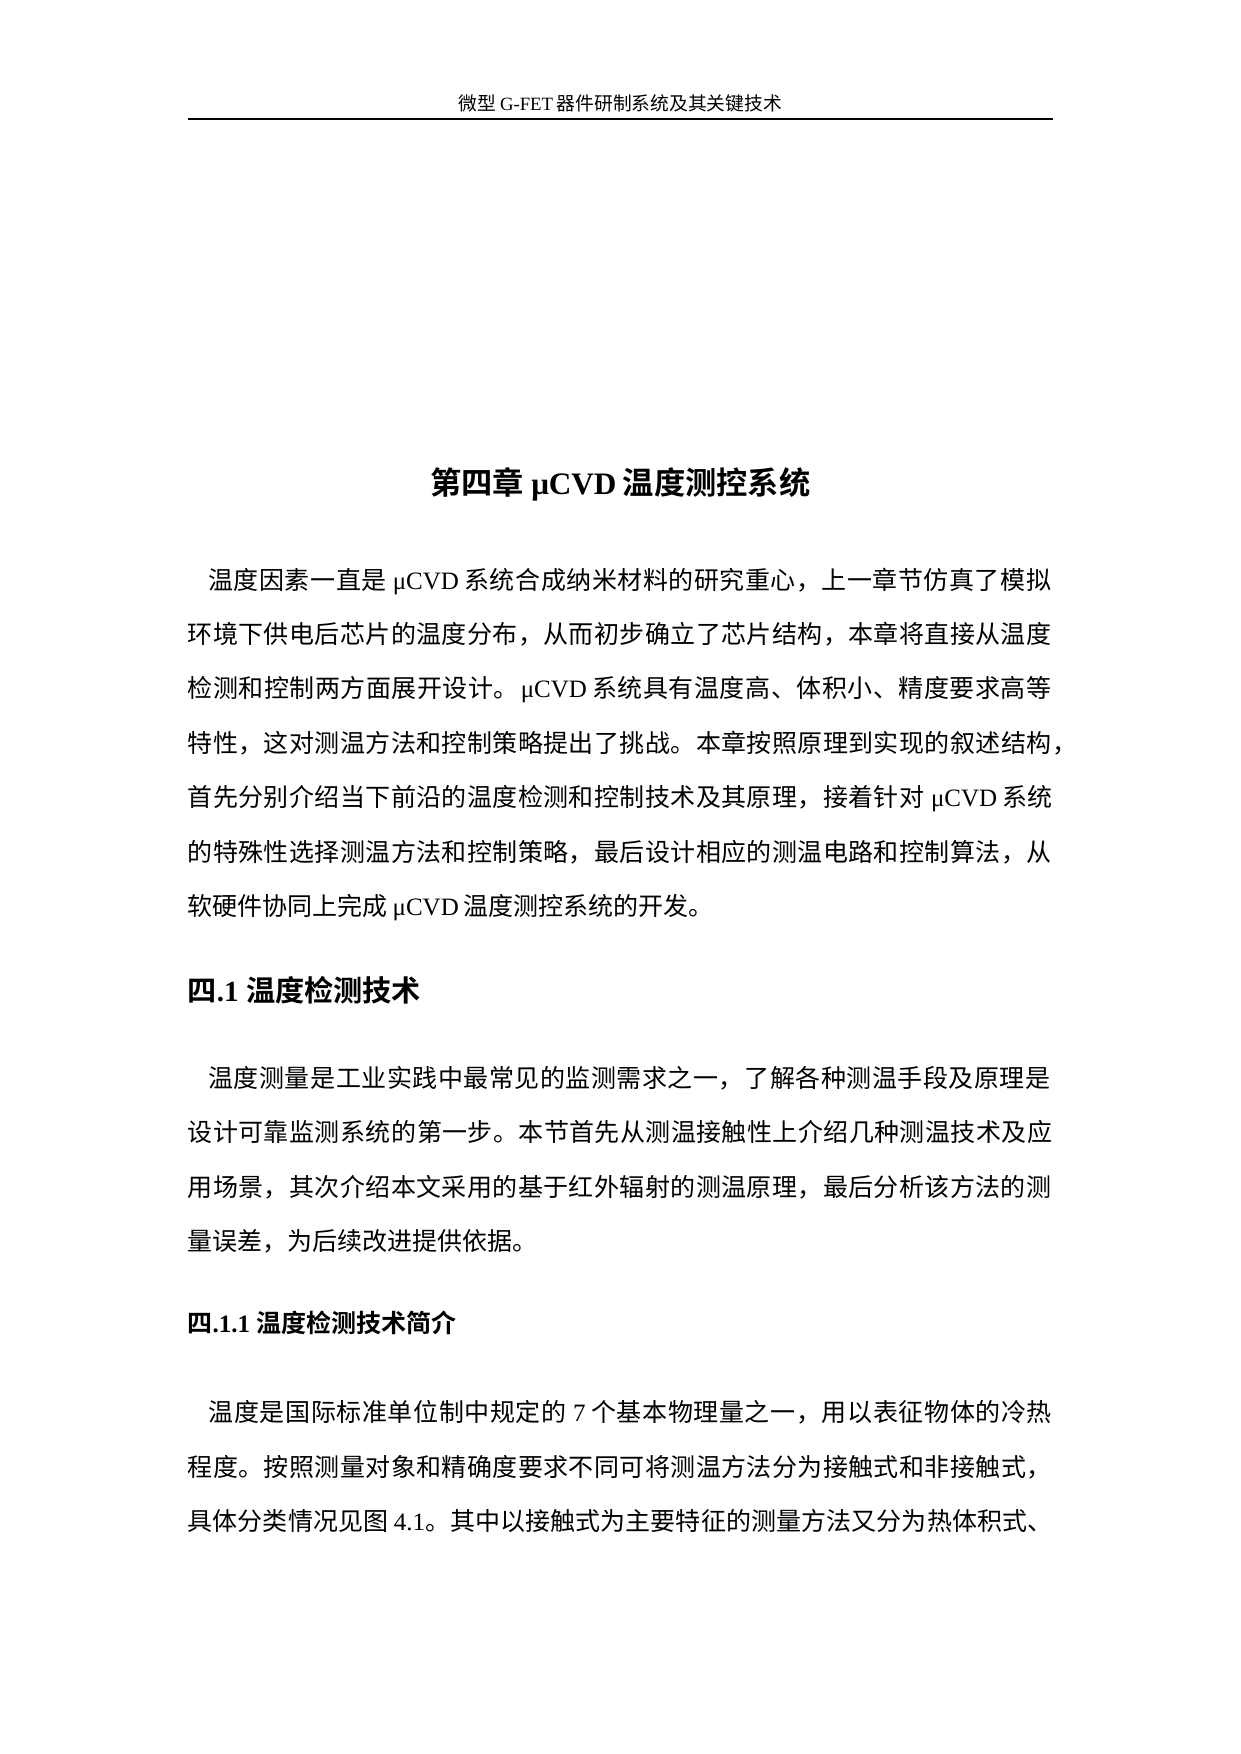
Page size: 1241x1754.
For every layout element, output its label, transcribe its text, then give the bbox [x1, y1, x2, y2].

text 温度测量是工业实践中最常见的监测需求之一，了解各种测温手段及原理是设计可靠监测系统的第一步。本节首先从测温接触性上介绍几种测温技术及应用场景，其次介绍本文采用的基于红外辐射的测温原理，最后分析该方法的测量误差，为后续改进提供依据。 [187, 1058, 1053, 1258]
subtitle μCVD温度测控系统 [187, 458, 1053, 503]
subtitle 温度检测技术简介 [187, 1303, 1053, 1339]
text 温度因素一直是μCVD系统合成纳米材料的研究重心，上一章节仿真了模拟环境下供电后芯片的温度分布，从而初步确立了芯片结构，本章将直接从温度检测和控制两方面展开设计。μCVD系统具有温度高、体积小、精度要求高等特性，这对测温方法和控制策略提出了挑战。本章按照原理到实现的叙述结构，首先分别介绍当下前沿的温度检测和控制技术及其原理，接着针对μCVD系统的特殊性选择测温方法和控制策略，最后设计相应的测温电路和控制算法，从软硬件协同上完成μCVD温度测控系统的开发。 [187, 560, 1053, 923]
subtitle 温度检测技术 [187, 968, 1053, 1010]
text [187, 1393, 1053, 1538]
